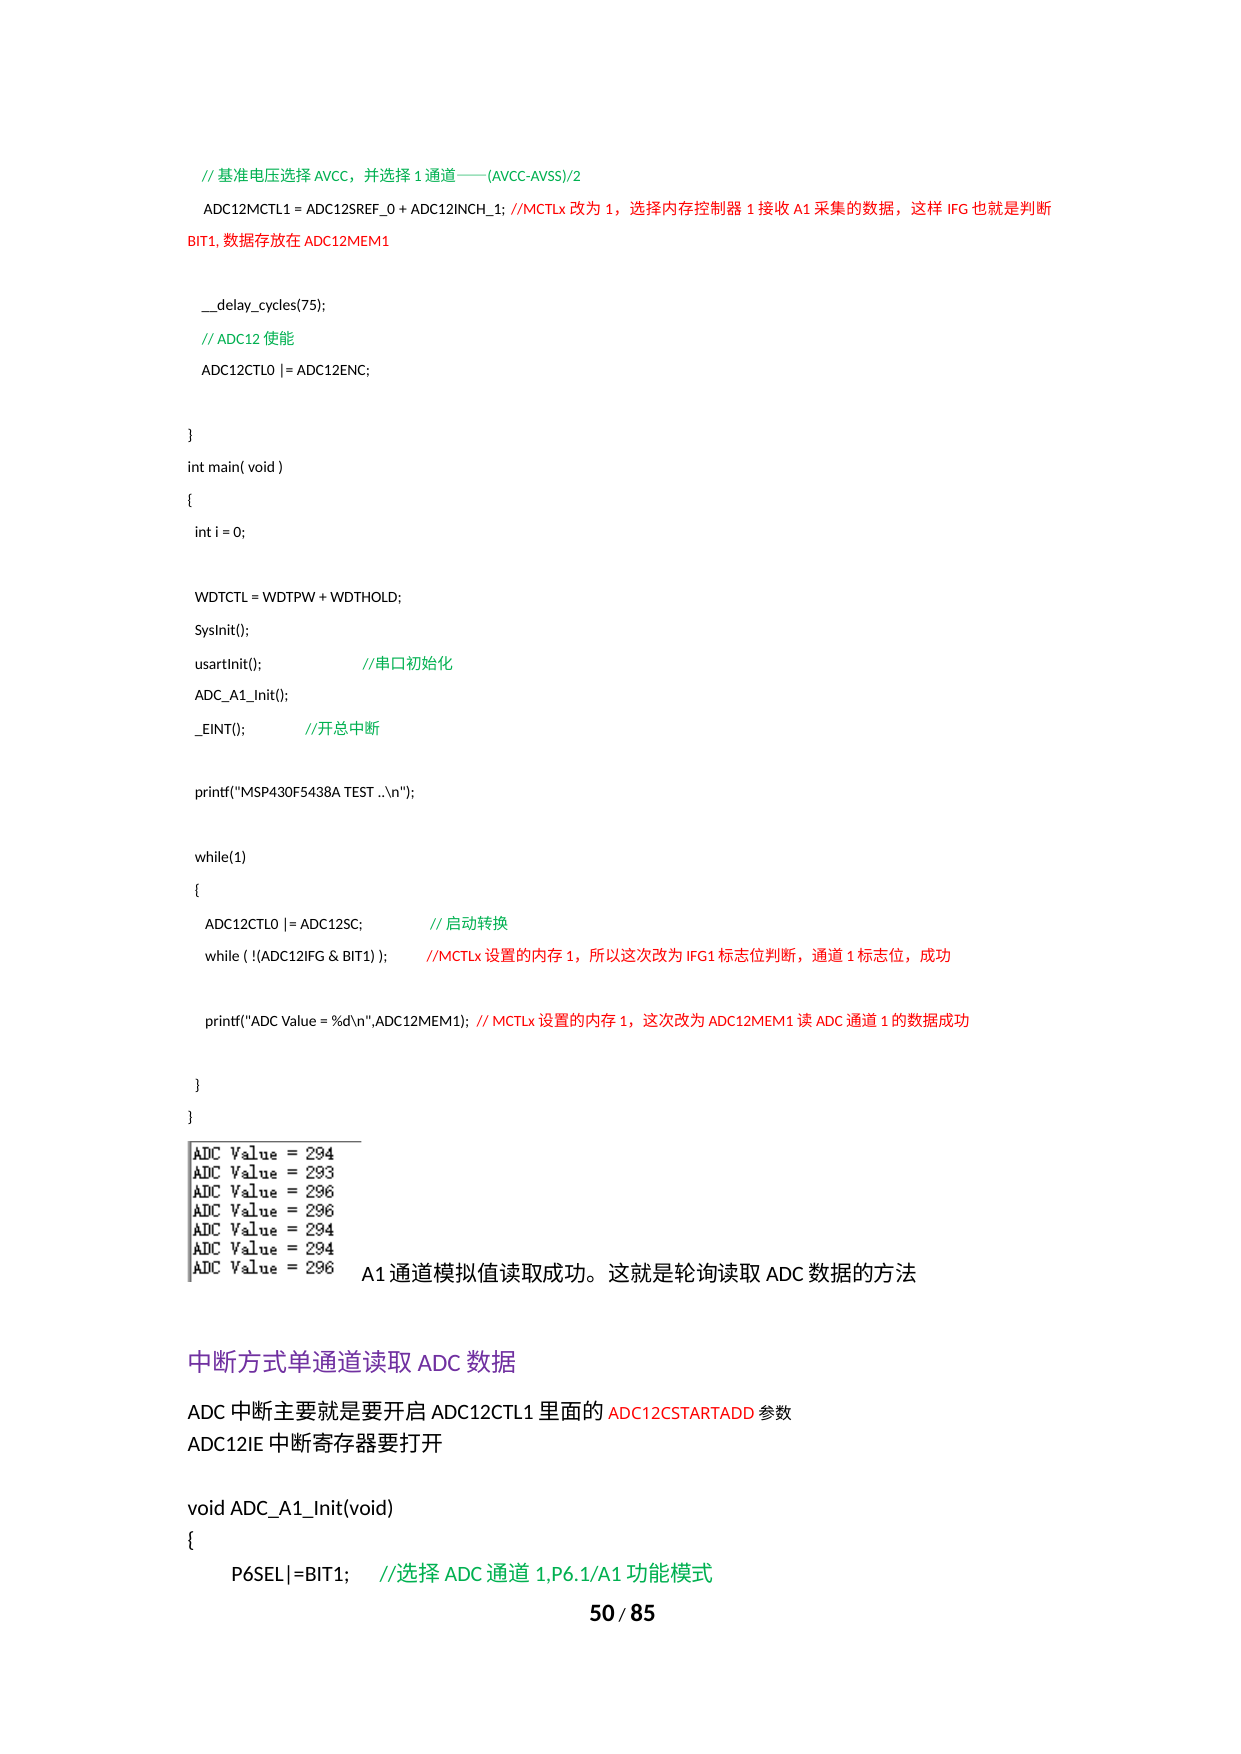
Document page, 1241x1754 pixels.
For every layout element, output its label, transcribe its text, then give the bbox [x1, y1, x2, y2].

text { [187, 483, 1053, 516]
text { [187, 1523, 1053, 1556]
text printf("MSP430F5438A TEST ..\n"); [187, 776, 1053, 808]
text ADC_A1_Init(); [187, 678, 1053, 711]
text } [187, 418, 1053, 451]
text // ADC12使能 [187, 321, 1053, 353]
text while(1) [187, 841, 1053, 873]
text P6SEL|=BIT1; //选择ADC通道1,P6.1/A1功能模式 [187, 1556, 1053, 1588]
text void ADC_A1_Init(void) [187, 1491, 1053, 1523]
text 中断方式单通道读取ADC数据 [187, 1328, 1053, 1393]
text printf("ADC Value = %d\n",ADC12MEM1); // MCTLx设置的内存1，这次改为ADC12MEM1读 ADC通道1的数据成功 [187, 1003, 1053, 1036]
text ADC12MCTL1 = ADC12SREF_0 + ADC12INCH_1; //MCTLx改为1，选择内存控制器1接收A1采集的数据，这样IFG也就是判断BIT1, 数据存放在ADC12MEM1 [187, 191, 1053, 256]
text __delay_cycles(75); [187, 288, 1053, 321]
text ADC12CTL0 |= ADC12ENC; [187, 353, 1053, 386]
text usartInit(); //串口初始化 [187, 646, 1053, 678]
text ADC12IE中断寄存器要打开 [187, 1426, 1053, 1458]
text WDTCTL = WDTPW + WDTHOLD; [187, 581, 1053, 613]
text { [187, 873, 1053, 906]
text while ( !(ADC12IFG & BIT1) ); //MCTLx设置的内存1，所以这次改为IFG1标志位判断，通道1标志位，成功 [187, 938, 1053, 971]
text _EINT(); //开总中断 [187, 711, 1053, 743]
text int main( void ) [187, 451, 1053, 483]
text ADC12CTL0 |= ADC12SC; // 启动转换 [187, 906, 1053, 938]
text ADC中断主要就是要开启ADC12CTL1里面的ADC12CSTARTADD参数 [187, 1393, 1053, 1426]
text } [187, 1068, 1053, 1101]
text // 基准电压选择AVCC，并选择1通道——(AVCC-AVSS)/2 [187, 158, 1053, 191]
text } [187, 1101, 1053, 1133]
text A1通道模拟值读取成功。这就是轮询读取ADC数据的方法 [187, 1133, 1053, 1296]
text SysInit(); [187, 613, 1053, 646]
picture [187, 1141, 362, 1282]
text int i = 0; [187, 516, 1053, 548]
